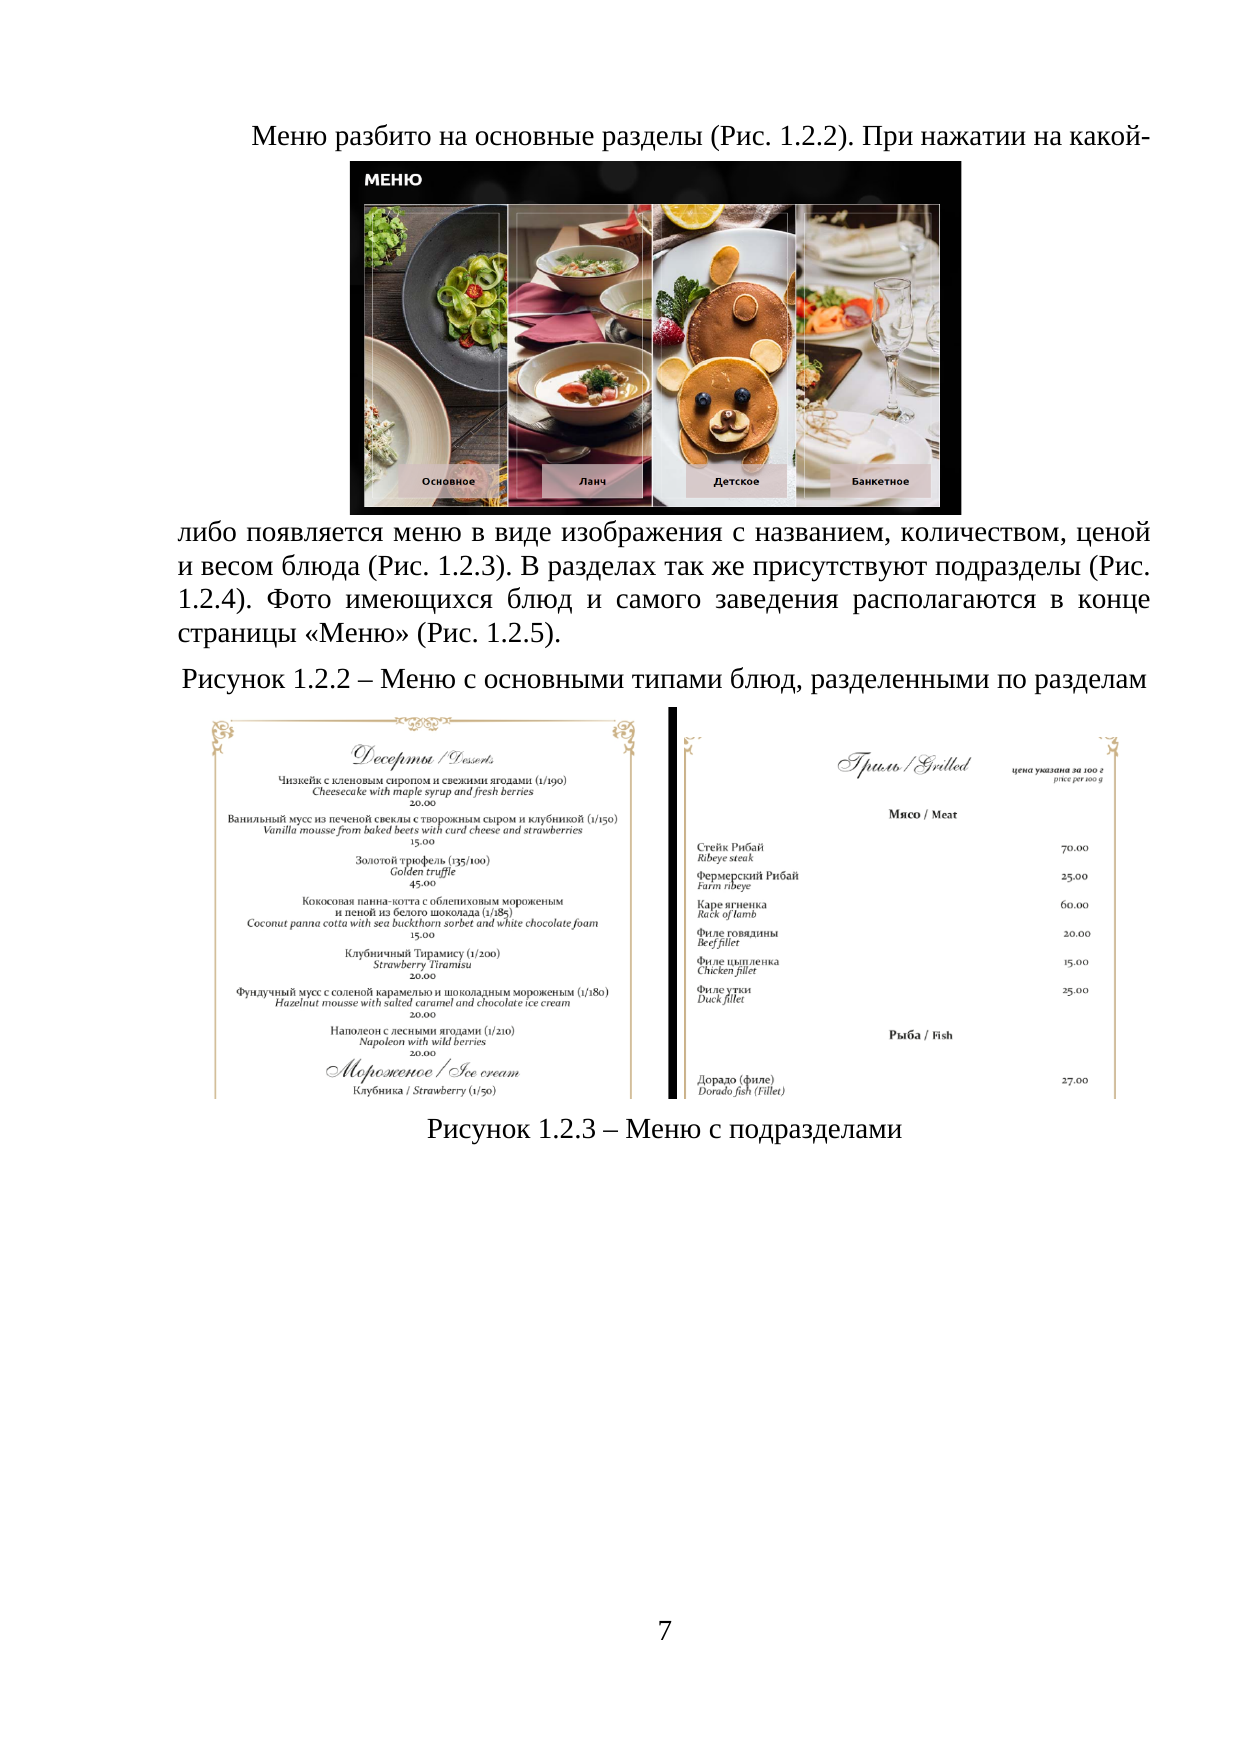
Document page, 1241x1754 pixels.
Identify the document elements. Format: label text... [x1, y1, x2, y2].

picture [684, 737, 1133, 1099]
text Рисунок 1.2.2 – Меню с основными типами блюд, разделенными по разделам [177, 661, 1152, 695]
text Рисунок 1.2.3 – Меню с подразделами [177, 1111, 1152, 1144]
picture [349, 161, 962, 515]
picture [196, 707, 677, 1099]
